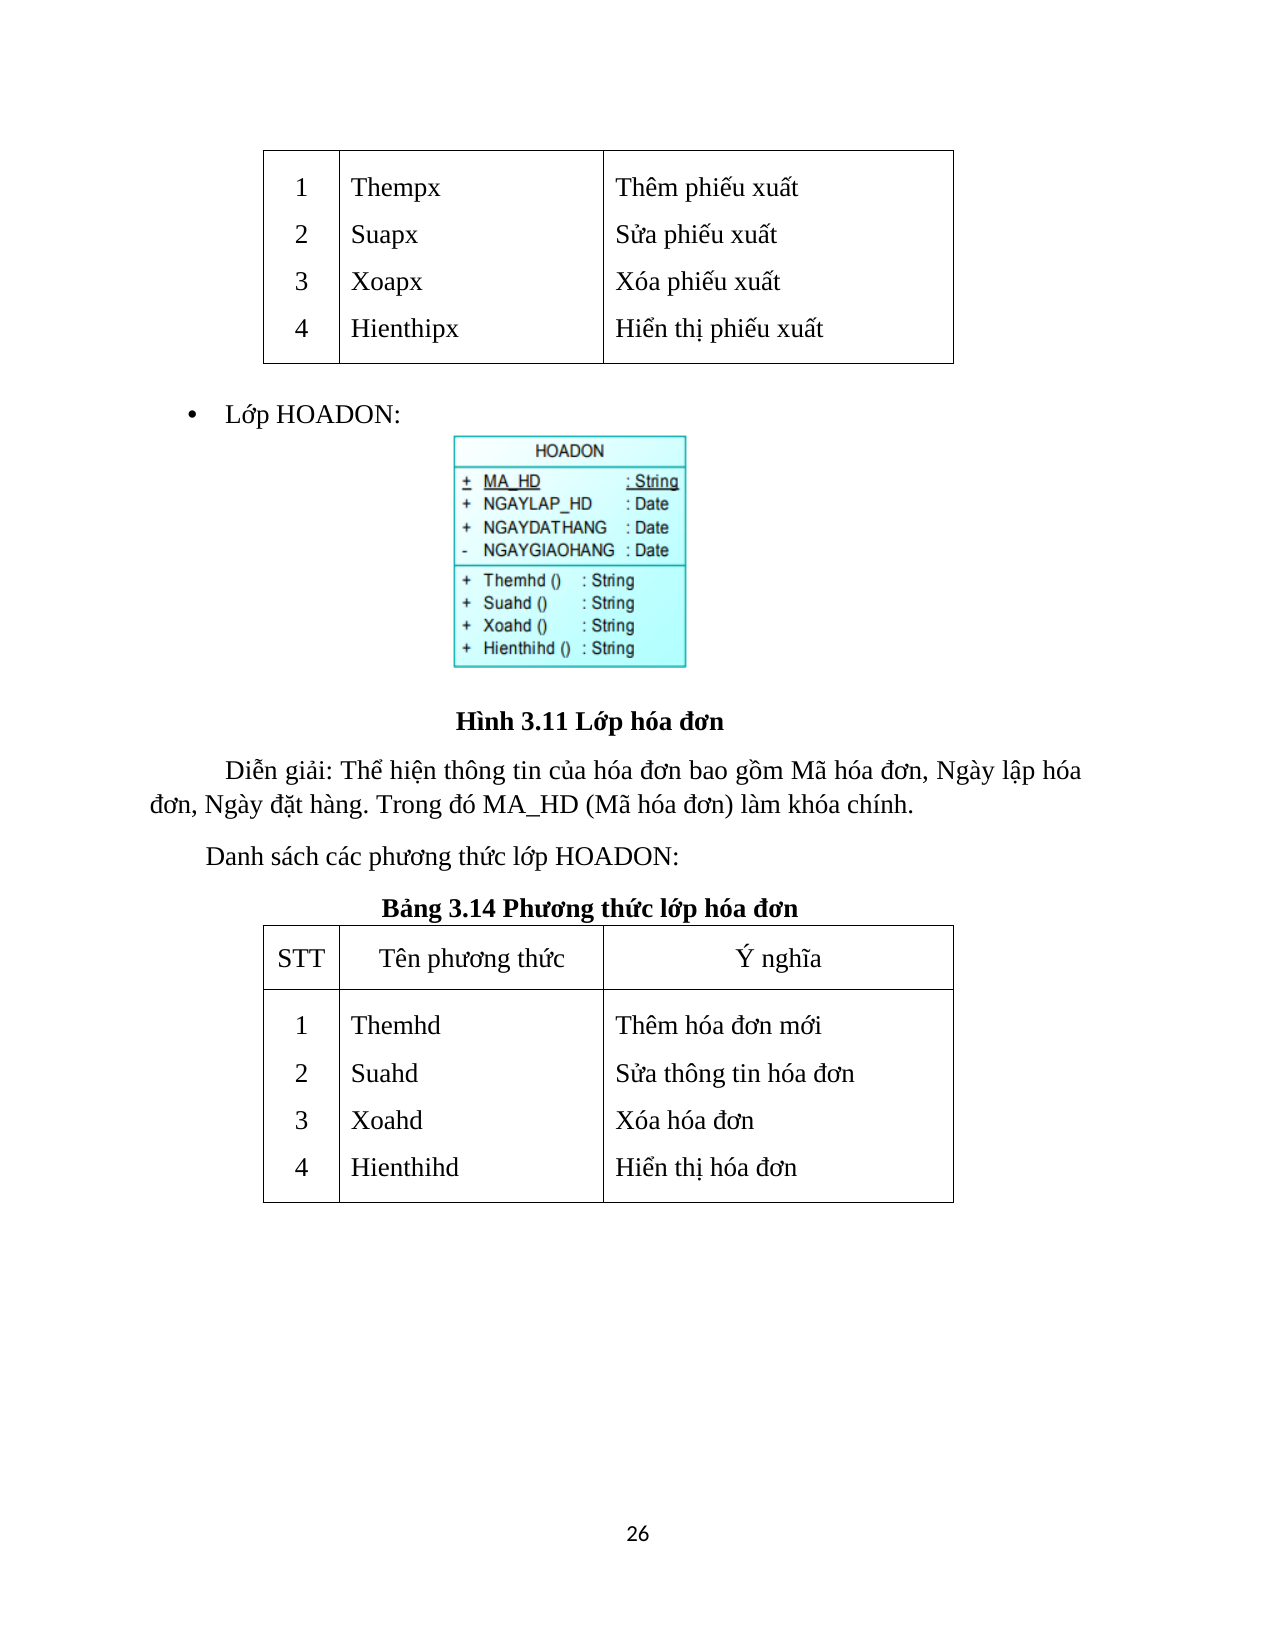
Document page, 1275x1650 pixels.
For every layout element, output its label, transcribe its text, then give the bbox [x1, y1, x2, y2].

text Danh sách các phương thức lớp HOADON: [148, 841, 1125, 872]
text Diễn giải: Thể hiện thông tin của hóa đơn bao gồm Mã hóa đơn, Ngày lập hóa đơn, Ngày đặt hàng. Trong đó MA_HD (Mã hóa đơn) làm khóa chính. [148, 754, 1084, 819]
table_header Tên phương thức [340, 926, 603, 989]
table_cell 1 2 3 4 [264, 990, 339, 1202]
table_cell 1 2 3 4 [264, 151, 339, 363]
table_cell Themhd Suahd Xoahd Hienthihd [340, 990, 603, 1202]
list Lớp HOADON: [187, 398, 1123, 430]
table_cell Thêm hóa đơn mới Sửa thông tin hóa đơn Xóa hóa đơn Hiển thị hóa đơn [604, 990, 953, 1202]
picture [450, 432, 689, 668]
text Hình 3.11 Lớp hóa đơn [150, 705, 1030, 736]
table_cell Thêm phiếu xuất Sửa phiếu xuất Xóa phiếu xuất Hiển thị phiếu xuất [604, 151, 953, 363]
table_cell Thempx Suapx Xoapx Hienthipx [340, 151, 603, 363]
table_header STT [264, 926, 339, 989]
table_header Ý nghĩa [604, 926, 953, 989]
text Bảng 3.14 Phương thức lớp hóa đơn [150, 892, 1029, 923]
